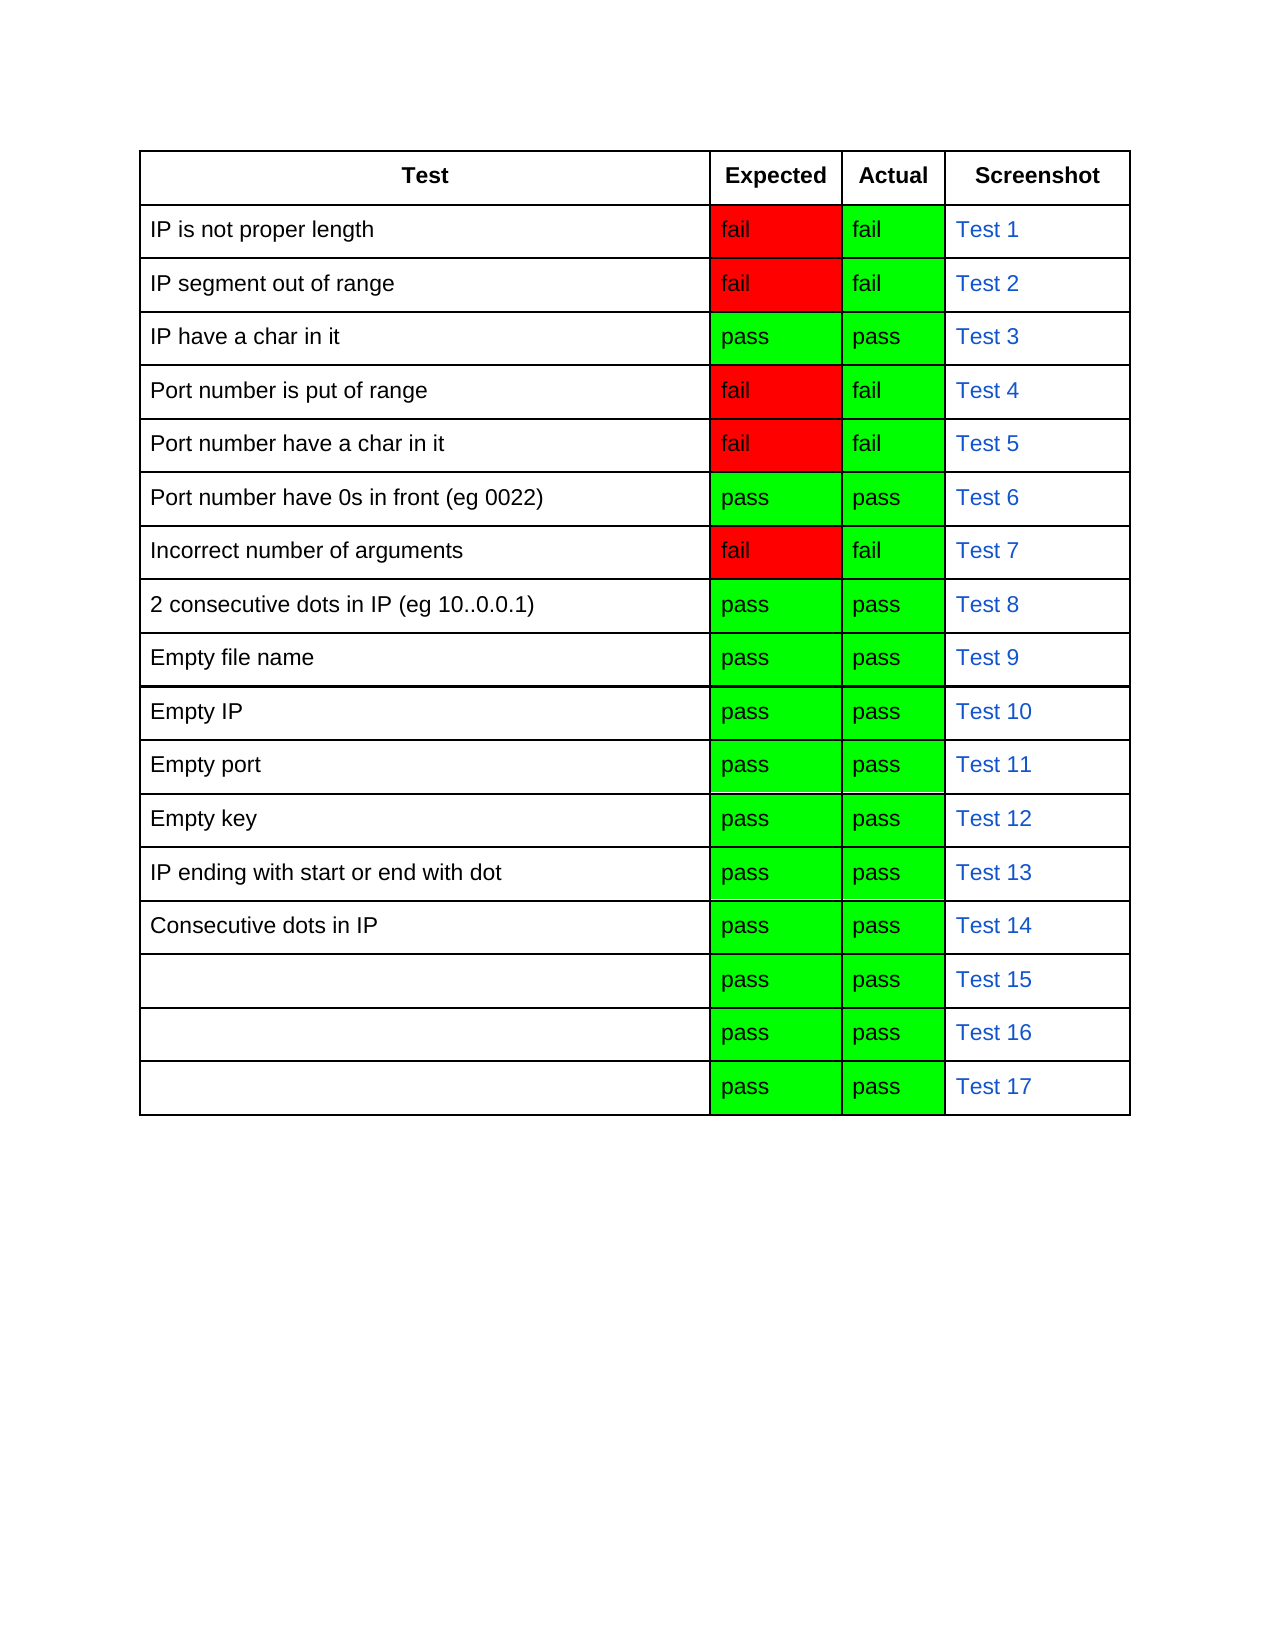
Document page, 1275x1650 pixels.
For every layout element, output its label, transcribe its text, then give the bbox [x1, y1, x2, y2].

table_cell Test 6 [946, 473, 1129, 525]
table_cell Test 3 [946, 313, 1129, 364]
table_cell Test 17 [946, 1062, 1129, 1114]
table_cell Incorrect number of arguments [141, 527, 709, 578]
table_cell Test 7 [946, 527, 1129, 578]
table_cell pass [711, 473, 841, 525]
table_cell Empty IP [141, 688, 709, 739]
table_cell Test 9 [946, 634, 1129, 685]
table_cell pass [843, 795, 944, 846]
table_cell Test 12 [946, 795, 1129, 846]
table_cell Test 10 [946, 688, 1129, 739]
table_cell Test 1 [946, 206, 1129, 257]
table_cell fail [711, 527, 841, 578]
table_header Test [141, 152, 709, 203]
table_cell pass [711, 955, 841, 1007]
table_cell pass [711, 902, 841, 953]
table_cell pass [711, 313, 841, 364]
table_cell Test 4 [946, 366, 1129, 418]
table_cell fail [711, 206, 841, 257]
table_cell pass [843, 1009, 944, 1060]
table_cell Test 5 [946, 420, 1129, 471]
table_cell fail [843, 366, 944, 418]
table_cell 2 consecutive dots in IP (eg 10..0.0.1) [141, 580, 709, 632]
table_cell Empty port [141, 741, 709, 792]
table_cell pass [843, 955, 944, 1007]
table_cell pass [843, 741, 944, 792]
table_cell IP is not proper length [141, 206, 709, 257]
table_cell fail [843, 420, 944, 471]
table_cell IP segment out of range [141, 259, 709, 311]
table_cell Test 8 [946, 580, 1129, 632]
table_cell fail [711, 259, 841, 311]
table_cell [141, 1062, 709, 1114]
table_cell fail [843, 259, 944, 311]
table_header Expected [711, 152, 841, 203]
table_cell Consecutive dots in IP [141, 902, 709, 953]
table_cell pass [843, 313, 944, 364]
table_cell Port number is put of range [141, 366, 709, 418]
table_cell pass [711, 1062, 841, 1114]
table_cell fail [711, 366, 841, 418]
table_cell pass [843, 634, 944, 685]
table_cell Test 11 [946, 741, 1129, 792]
table_cell [141, 1009, 709, 1060]
table_cell pass [711, 795, 841, 846]
table_cell pass [843, 1062, 944, 1114]
table_cell IP ending with start or end with dot [141, 848, 709, 899]
table_cell Empty key [141, 795, 709, 846]
table_cell pass [711, 848, 841, 899]
table_cell pass [711, 580, 841, 632]
table_header Actual [843, 152, 944, 203]
table_cell Test 2 [946, 259, 1129, 311]
table_cell pass [843, 688, 944, 739]
table_cell Test 13 [946, 848, 1129, 899]
table_cell Test 16 [946, 1009, 1129, 1060]
table_cell Port number have 0s in front (eg 0022) [141, 473, 709, 525]
table_cell pass [711, 634, 841, 685]
table_cell Test 14 [946, 902, 1129, 953]
table_header Screenshot [946, 152, 1129, 203]
table_cell IP have a char in it [141, 313, 709, 364]
table_cell pass [711, 1009, 841, 1060]
table_cell [141, 955, 709, 1007]
table_cell fail [843, 206, 944, 257]
table_cell pass [711, 688, 841, 739]
table_cell fail [711, 420, 841, 471]
table_cell Test 15 [946, 955, 1129, 1007]
table_cell fail [843, 527, 944, 578]
table_cell pass [843, 848, 944, 899]
table_cell pass [843, 580, 944, 632]
table_cell Empty file name [141, 634, 709, 685]
table_cell pass [843, 902, 944, 953]
table_cell pass [711, 741, 841, 792]
table_cell pass [843, 473, 944, 525]
table_cell Port number have a char in it [141, 420, 709, 471]
